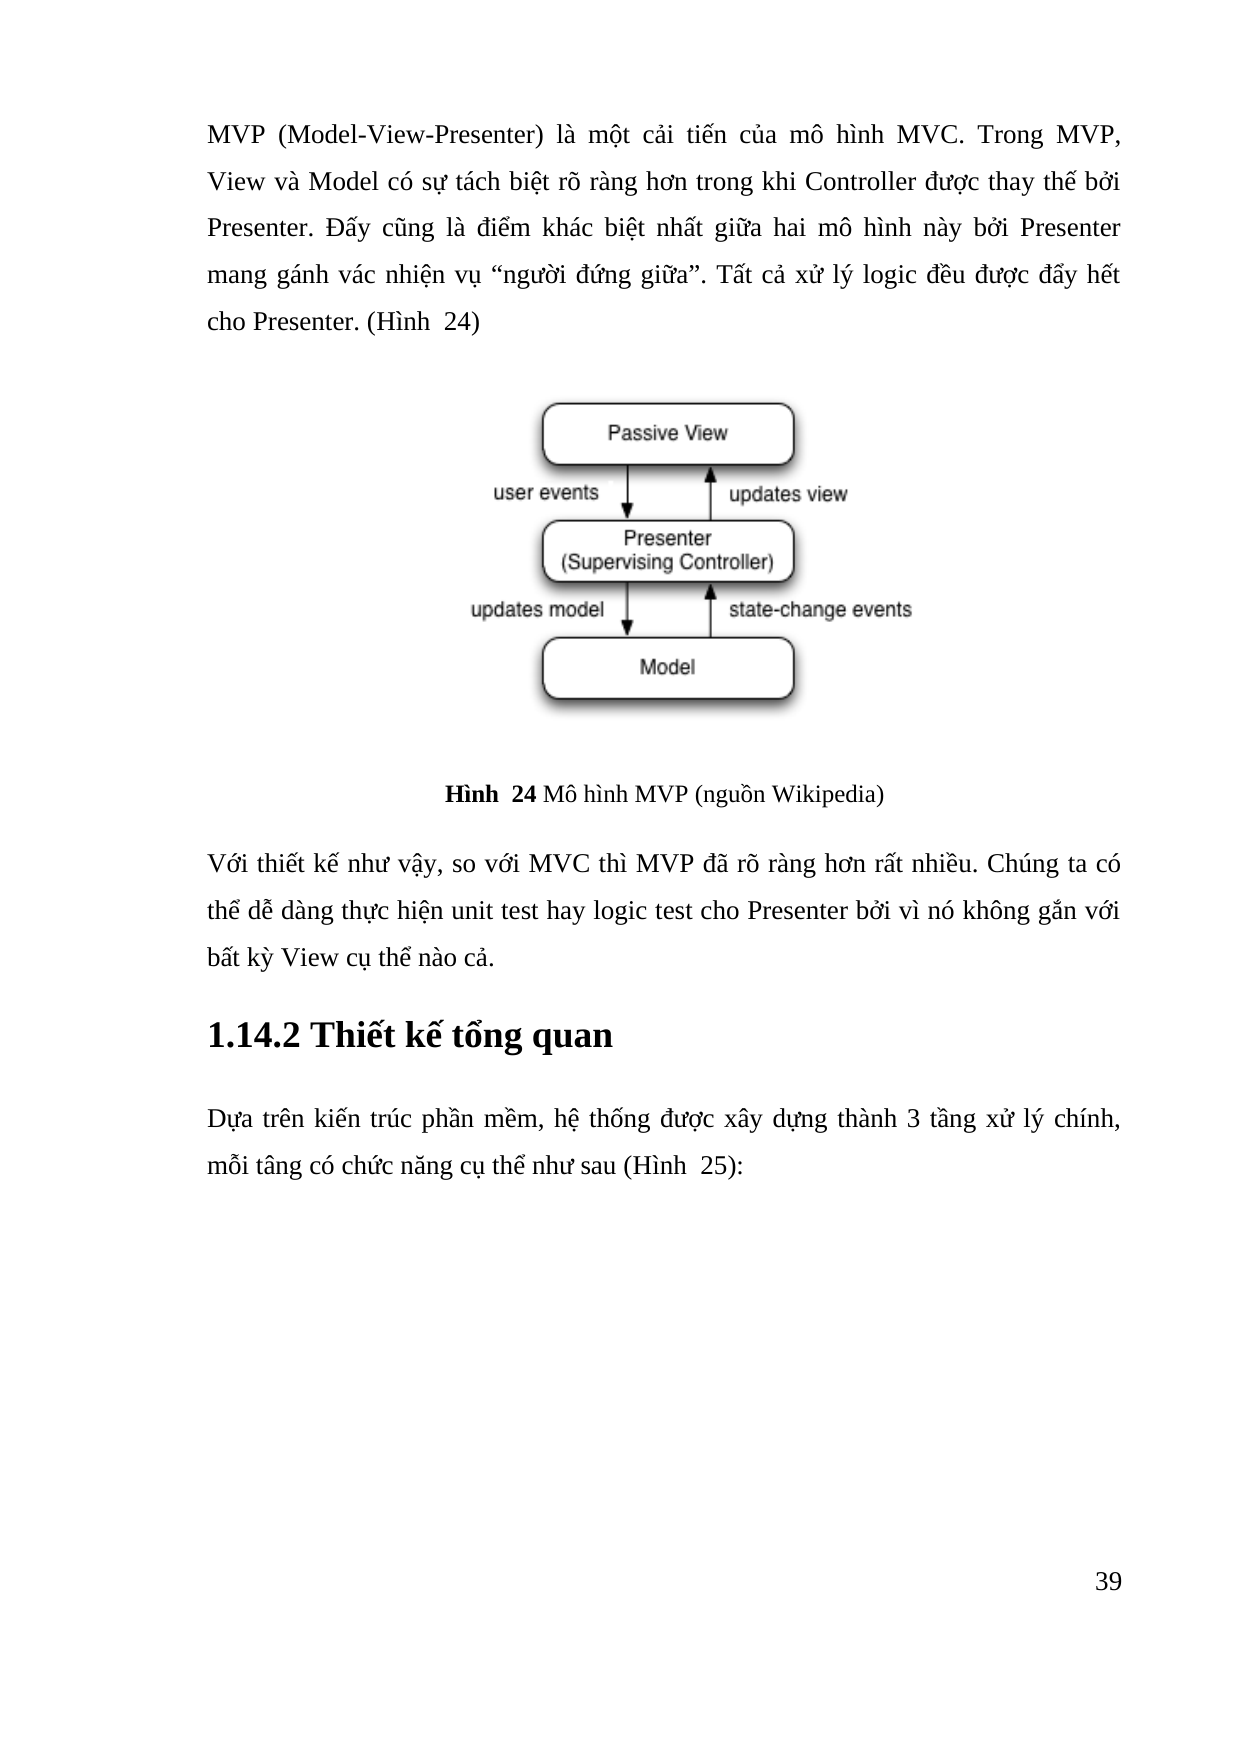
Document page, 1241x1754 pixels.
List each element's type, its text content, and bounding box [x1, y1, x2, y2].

text MVP (Model-View-Presenter) là một cải tiến của mô hình MVC. Trong MVP, View và Model có sự tách biệt rõ ràng hơn trong khi Controller được thay thế bởi Presenter. Đấy cũng là điểm khác biệt nhất giữa hai mô hình này bởi Presenter mang gánh vác nhiện vụ “người đứng giữa”. Tất cả xử lý logic đều được đẩy hết cho Presenter. (Hình 24) [207, 118, 1122, 336]
text Dựa trên kiến trúc phần mềm, hệ thống được xây dựng thành 3 tầng xử lý chính, mỗi tâng có chức năng cụ thể như sau (Hình 25): [207, 1102, 1122, 1180]
text Với thiết kế như vậy, so với MVC thì MVP đã rõ ràng hơn rất nhiều. Chúng ta có thể dễ dàng thực hiện unit test hay logic test cho Presenter bởi vì nó không gắn với bất kỳ View cụ thể nào cả. [207, 847, 1122, 972]
subtitle Thiết kế tổng quan [207, 1012, 1122, 1056]
text Hình 24 Mô hình MVP (nguồn Wikipedia) [207, 779, 1122, 808]
picture [400, 376, 929, 739]
